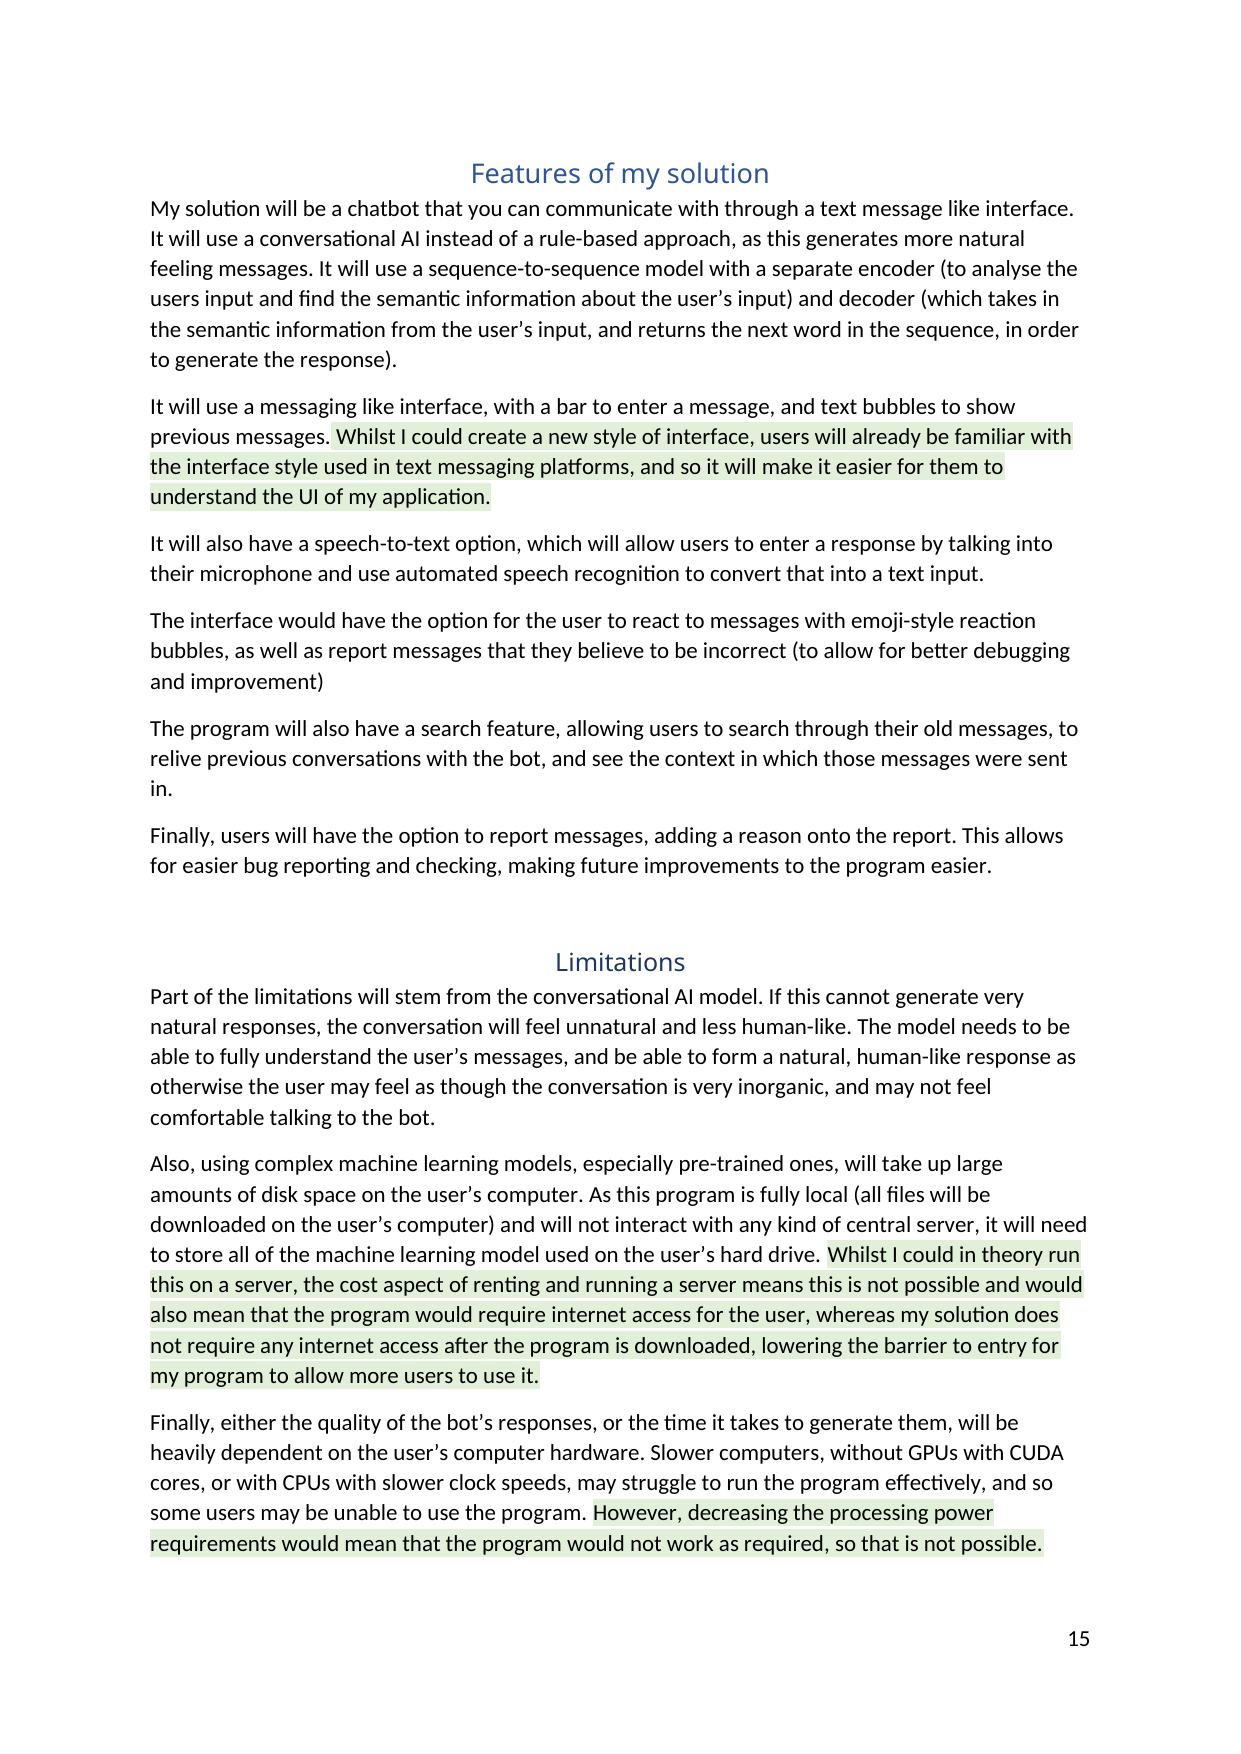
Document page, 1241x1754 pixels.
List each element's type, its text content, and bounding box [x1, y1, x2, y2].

text My solution will be a chatbot that you can communicate with through a text message like interface. It will use a conversational AI instead of a rule-based approach, as this generates more natural feeling messages. It will use a sequence-to-sequence model with a separate encoder (to analyse the users input and find the semantic information about the user’s input) and decoder (which takes in the semantic information from the user’s input, and returns the next word in the sequence, in order to generate the response). [150, 194, 1090, 373]
text It will also have a speech-to-text option, which will allow users to enter a response by talking into their microphone and use automated speech recognition to convert that into a text input. [150, 529, 1090, 588]
subtitle Features of my solution [150, 154, 1090, 191]
text Finally, users will have the option to report messages, adding a reason onto the report. This allows for easier bug reporting and checking, making future improvements to the program easier. [150, 821, 1090, 879]
text Also, using complex machine learning models, especially pre-trained ones, will take up large amounts of disk space on the user’s computer. As this program is fully local (all files will be downloaded on the user’s computer) and will not interact with any kind of central server, it will need to store all of the machine learning model used on the user’s hard drive. Whilst I could in theory run this on a server, the cost aspect of renting and running a server means this is not possible and would also mean that the program would require internet access for the user, whereas my solution does not require any internet access after the program is downloaded, lowering the barrier to entry for my program to allow more users to use it. [150, 1149, 1090, 1389]
text It will use a messaging like interface, with a bar to enter a message, and text bubbles to show previous messages. Whilst I could create a new style of interface, users will already be familiar with the interface style used in text messaging platforms, and so it will make it easier for them to understand the UI of my application. [150, 392, 1090, 511]
text The interface would have the option for the user to react to messages with emoji-style reaction bubbles, as well as report messages that they believe to be incorrect (to allow for better debugging and improvement) [150, 606, 1090, 695]
text Finally, either the quality of the bot’s responses, or the time it takes to generate them, will be heavily dependent on the user’s computer hardware. Slower computers, without GPUs with CUDA cores, or with CPUs with slower clock speeds, may struggle to run the program effectively, and so some users may be unable to use the program. However, decreasing the processing power requirements would mean that the program would not work as required, so that is not possible. [150, 1408, 1090, 1557]
text Part of the limitations will stem from the conversational AI model. If this cannot generate very natural responses, the conversation will feel unnatural and less human-like. The model needs to be able to fully understand the user’s messages, and be able to form a natural, human-like response as otherwise the user may feel as though the conversation is very inorganic, and may not feel comfortable talking to the bot. [150, 982, 1090, 1131]
text The program will also have a search feature, allowing users to search through their old messages, to relive previous conversations with the bot, and see the context in which those messages were sent in. [150, 714, 1090, 802]
subtitle Limitations [150, 945, 1090, 979]
